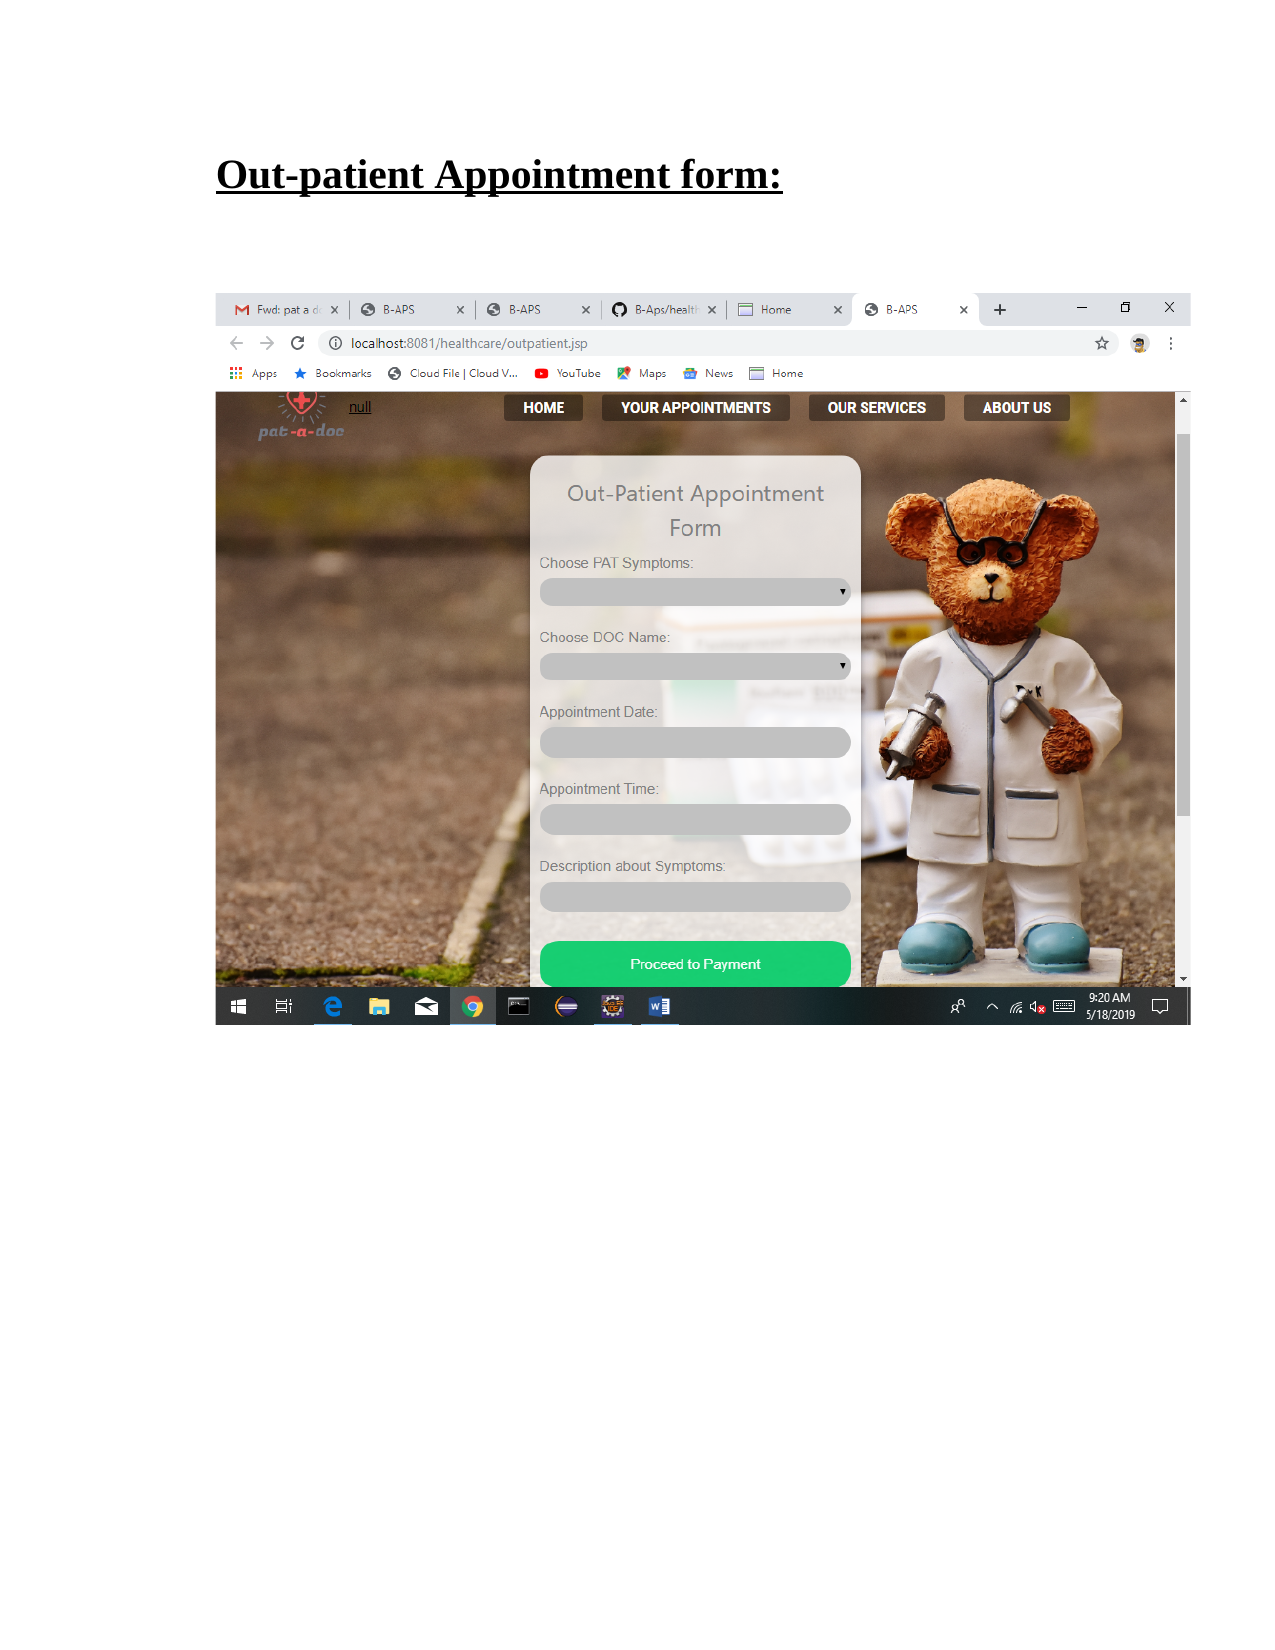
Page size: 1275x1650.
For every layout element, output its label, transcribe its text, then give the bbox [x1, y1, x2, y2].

list Out-patient Appointment form: [216, 150, 1125, 198]
picture [215, 293, 1191, 1025]
